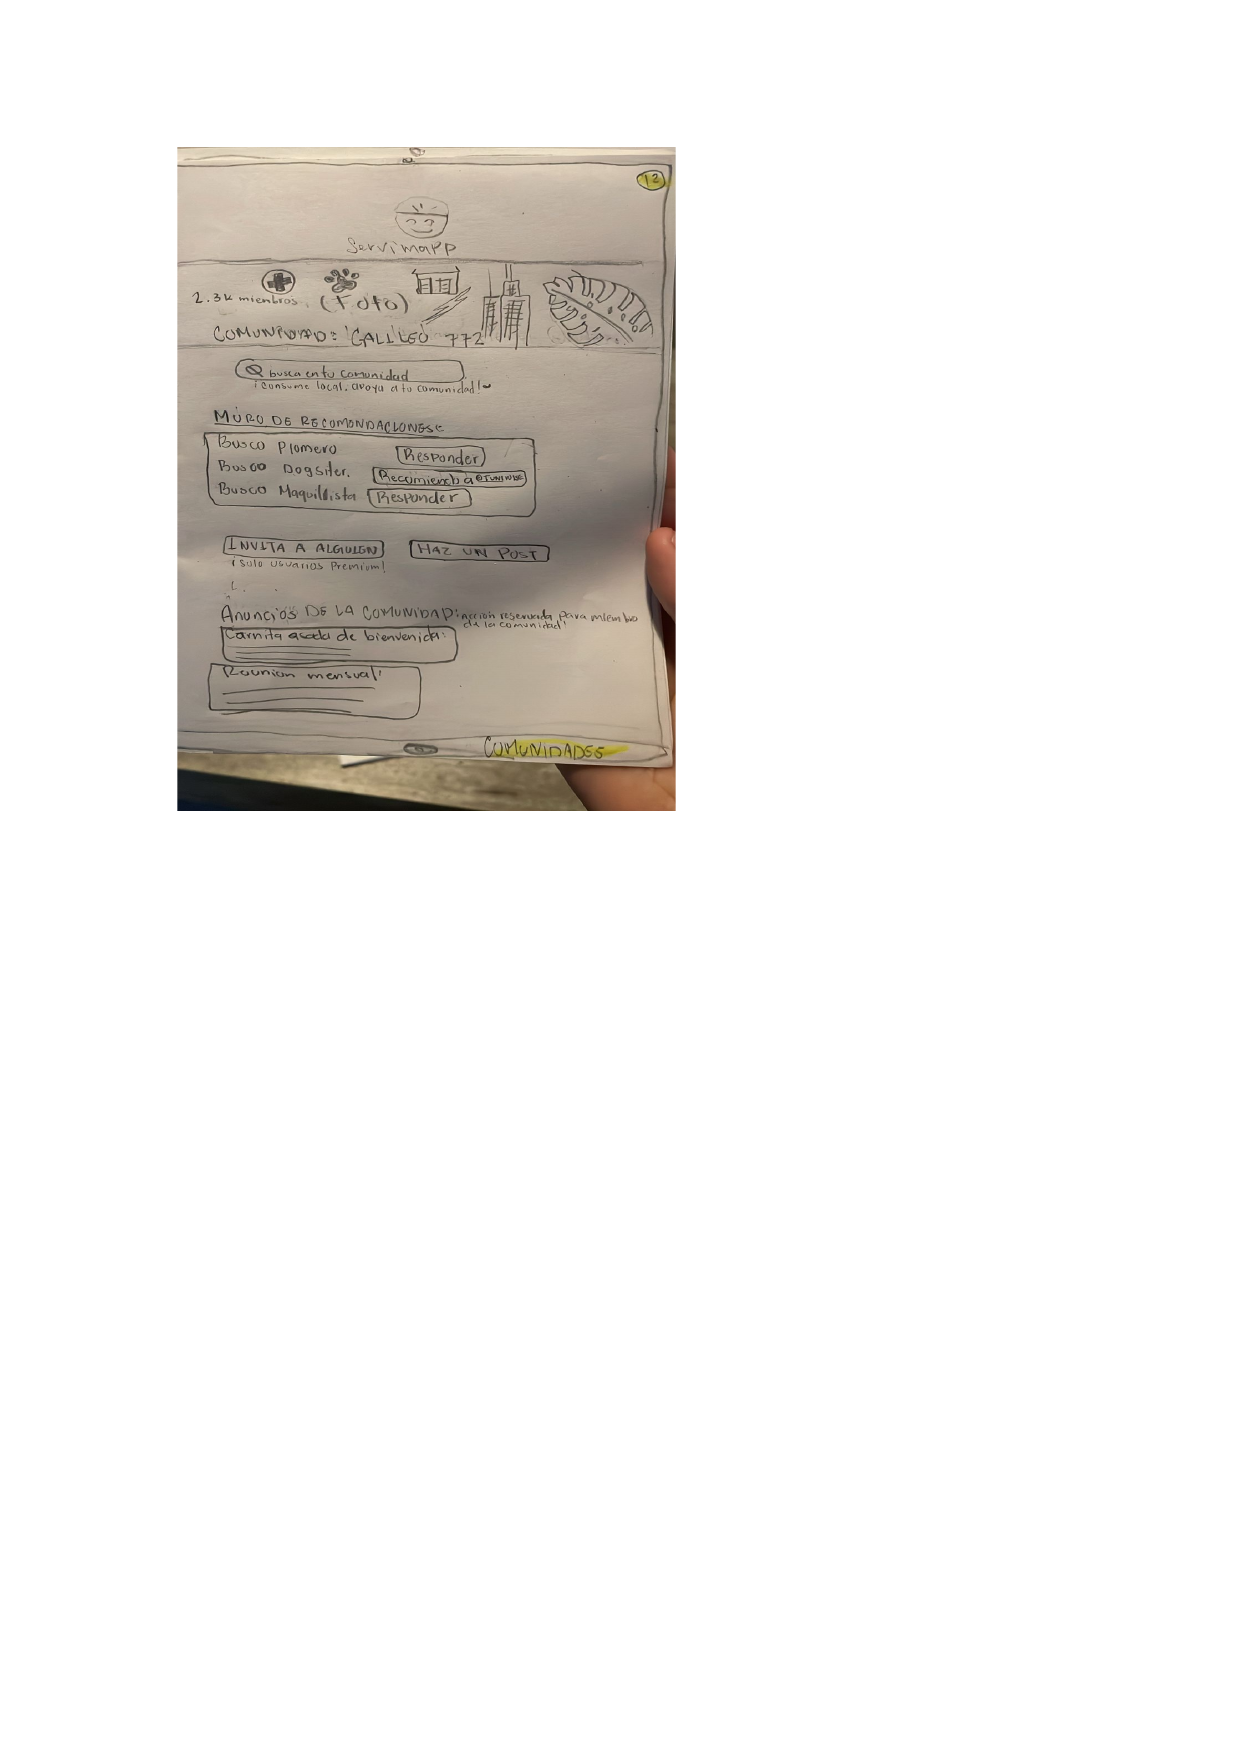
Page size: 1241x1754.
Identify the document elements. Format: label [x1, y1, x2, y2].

picture [177, 147, 676, 811]
